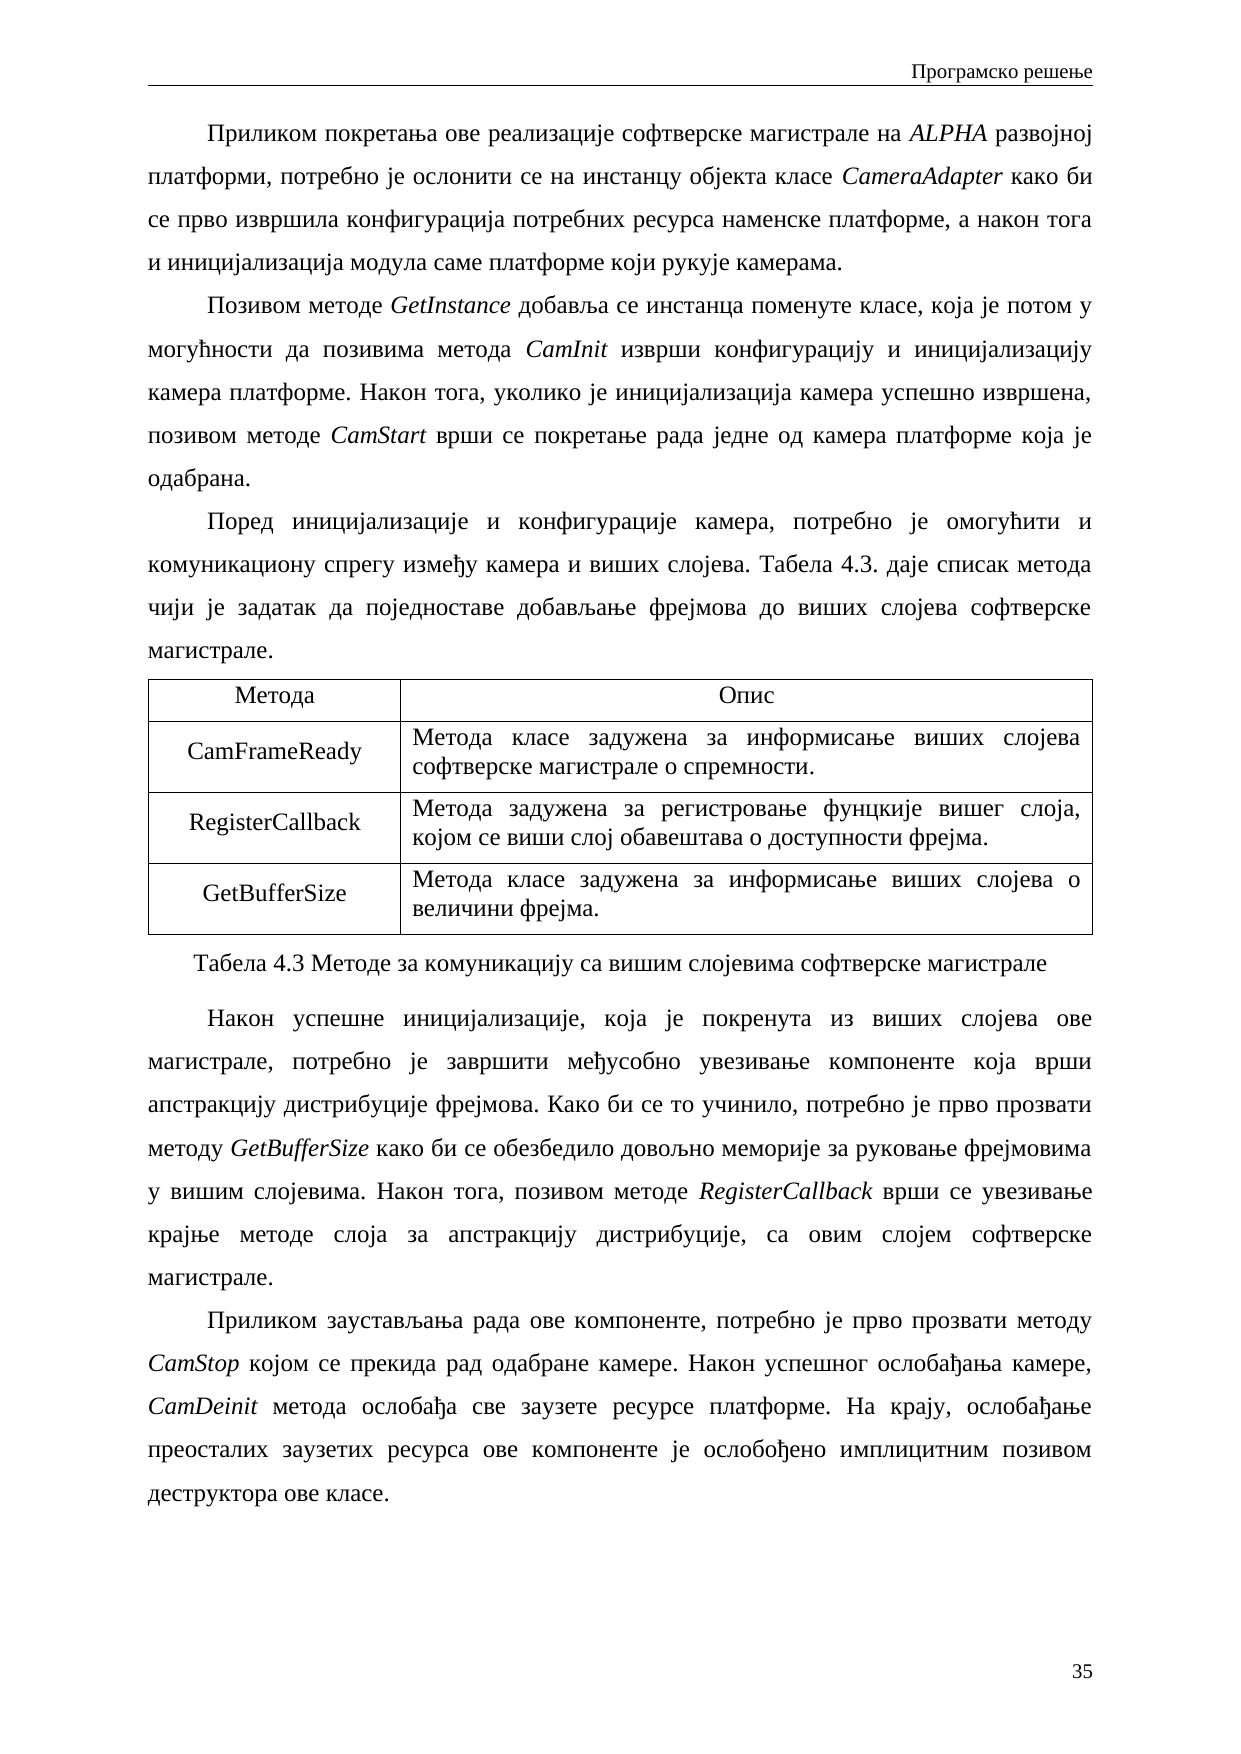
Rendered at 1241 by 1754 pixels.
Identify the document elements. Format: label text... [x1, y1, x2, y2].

table_cell GetBufferSize [149, 864, 400, 934]
text Након успешне иницијализације, која је покренута из виших слојева ове магистрале, потребно је завршити међусобно увезивање компоненте која врши апстракцију дистрибуције фрејмова. Како би се то учинило, потребно је прво прозвати методу GetBufferSize како би се обезбедило довољно меморије за руковање фрејмовима у вишим слојевима. Након тога, позивом методе RegisterCallback врши се увезивање крајње методе слоја за апстракцију дистрибуције, са овим слојем софтверске магистрале. [148, 1003, 1093, 1291]
table_cell Метода класе задужена за информисање виших слојева софтверске магистрале о спремности. [401, 722, 1092, 792]
text Позивом методе GetInstance добавља се инстанца поменуте класе, која је потом у могућности да позивима метода CamInit изврши конфигурацију и иницијализацију камера платформе. Након тога, уколико је иницијализација камера успешно извршена, позивом методе CamStart врши се покретање рада једне од камера платформе која је одабрана. [148, 291, 1093, 492]
table_cell CamFrameReady [149, 722, 400, 792]
table_header Опис [401, 680, 1092, 721]
table_cell Метода класе задужена за информисање виших слојева о величини фрејма. [401, 864, 1092, 934]
table_cell Метода задужена за регистровање фунцкије вишег слоја, којом се виши слој обавештава о доступности фрејма. [401, 793, 1092, 863]
text Приликом покретања ове реализације софтверске магистрале на ALPHA развојној платформи, потребно је ослонити се на инстанцу објекта класе CameraAdapter како би се прво извршила конфигурација потребних ресурса наменске платформе, а након тога и иницијализација модула саме платформе који рукује камерама. [148, 118, 1093, 276]
table_header Метода [149, 680, 400, 721]
table_cell RegisterCallback [149, 793, 400, 863]
text Поред иницијализације и конфигурације камера, потребно је омогућити и комуникациону спрегу између камера и виших слојева. Табела 4.3. даје списак метода чији је задатак да поједноставе добављање фрејмова до виших слојева софтверске магистрале. [148, 506, 1093, 664]
text Приликом заустављања рада ове компоненте, потребно је прво прозвати методу CamStop којом се прекида рад одабране камере. Након успешног ослобађања камере, CamDeinit метода ослобађа све заузете ресурсе платформе. На крају, ослобађање преосталих заузетих ресурса ове компоненте је ослобођено имплицитним позивом деструктора ове класе. [148, 1305, 1093, 1506]
